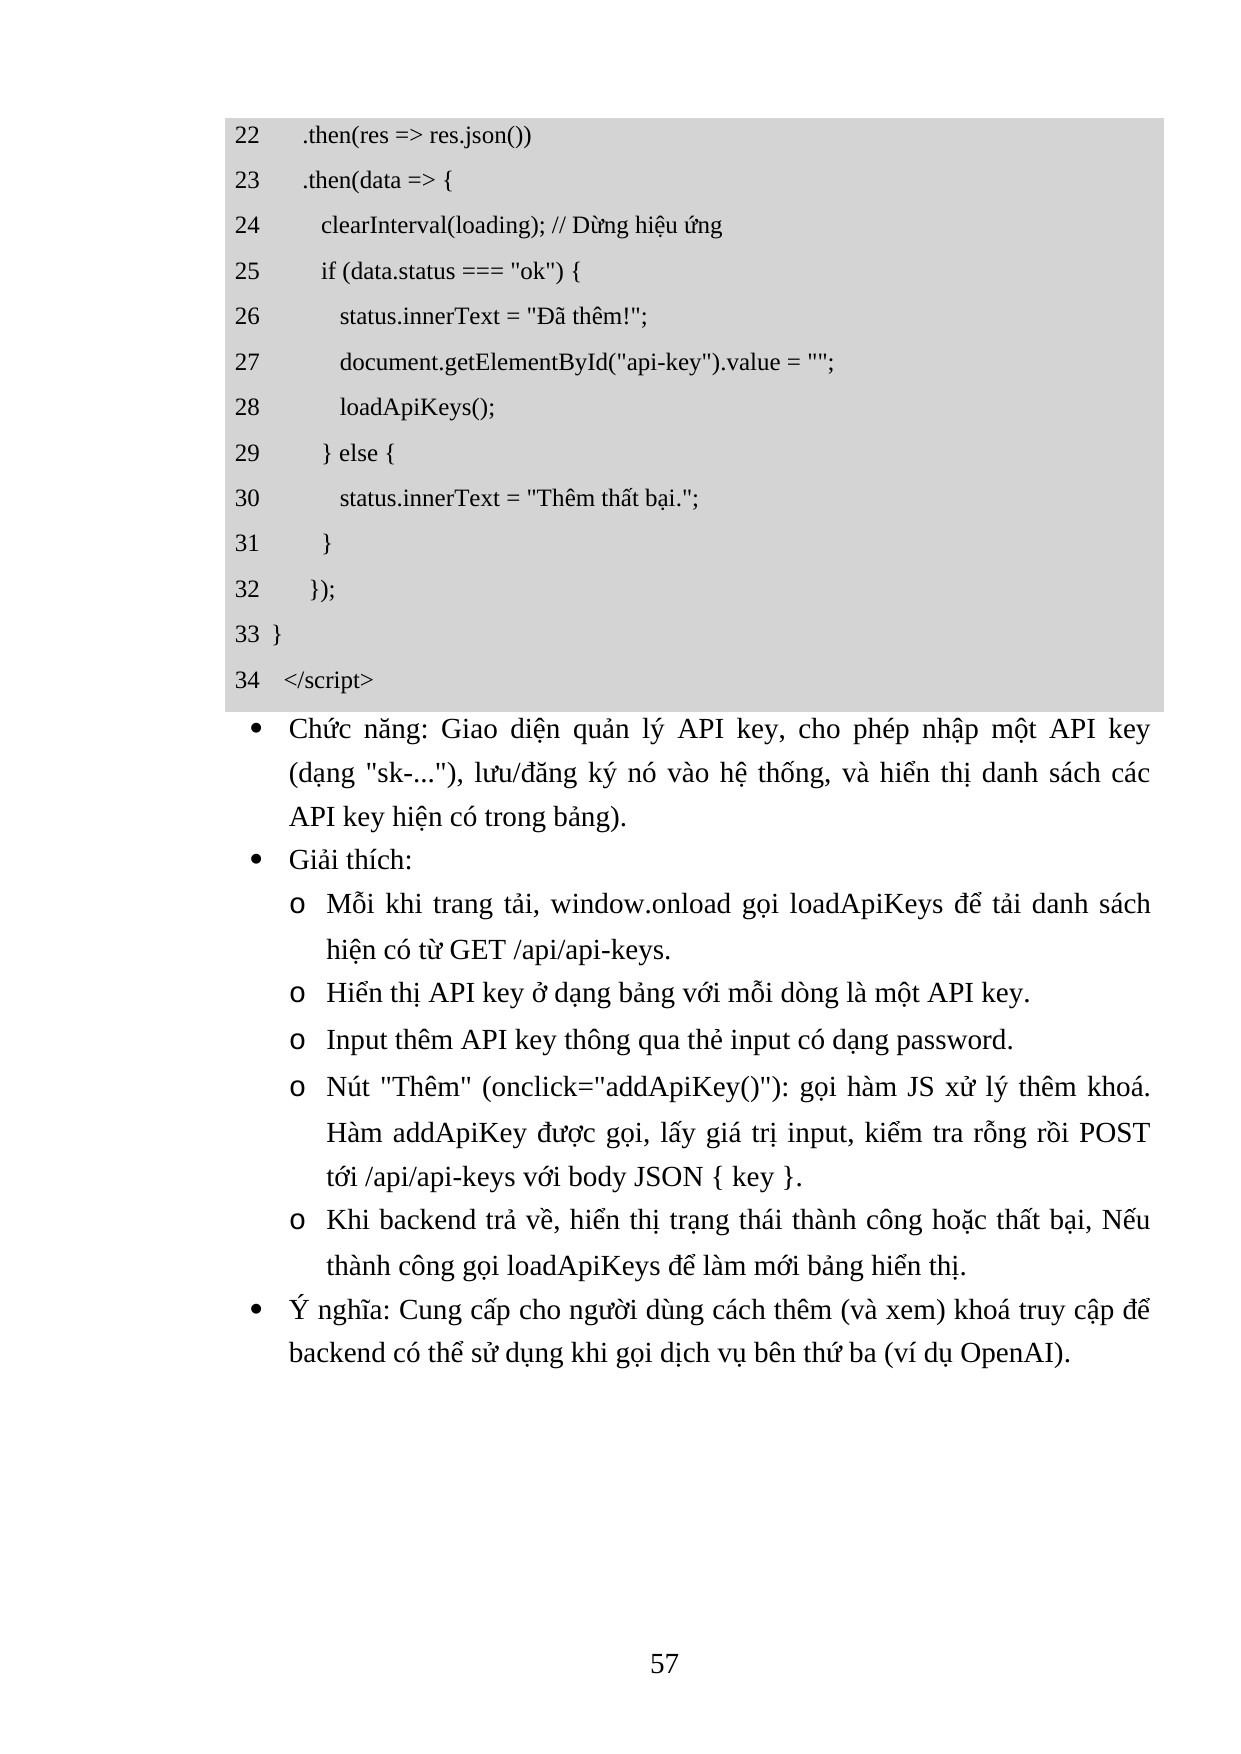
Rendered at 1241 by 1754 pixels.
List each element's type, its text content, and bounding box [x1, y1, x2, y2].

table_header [269, 118, 1164, 712]
list Input thêm API key thông qua thẻ input có dạng password. [288, 1022, 1152, 1058]
list Hiển thị API key ở dạng bảng với mỗi dòng là một API key. [288, 976, 1152, 1012]
list Khi backend trả về, hiển thị trạng thái thành công hoặc thất bại, Nếu thành công gọi loadApiKeys để làm mới bảng hiển thị. [288, 1202, 1152, 1282]
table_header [225, 118, 269, 712]
list Ý nghĩa: Cung cấp cho người dùng cách thêm (và xem) khoá truy cập để backend có thể sử dụng khi gọi dịch vụ bên thứ ba (ví dụ OpenAI). [251, 1292, 1152, 1369]
list Nút "Thêm" (onclick="addApiKey()"): gọi hàm JS xử lý thêm khoá. Hàm addApiKey được gọi, lấy giá trị input, kiểm tra rỗng rồi POST tới /api/api-keys với body JSON { key }. [288, 1069, 1152, 1192]
list Chức năng: Giao diện quản lý API key, cho phép nhập một API key (dạng "sk-..."), lưu/đăng ký nó vào hệ thống, và hiển thị danh sách các API key hiện có trong bảng). [251, 712, 1152, 832]
list Giải thích: [251, 842, 1152, 876]
list Mỗi khi trang tải, window.onload gọi loadApiKeys để tải danh sách hiện có từ GET /api/api-keys. [288, 886, 1152, 966]
